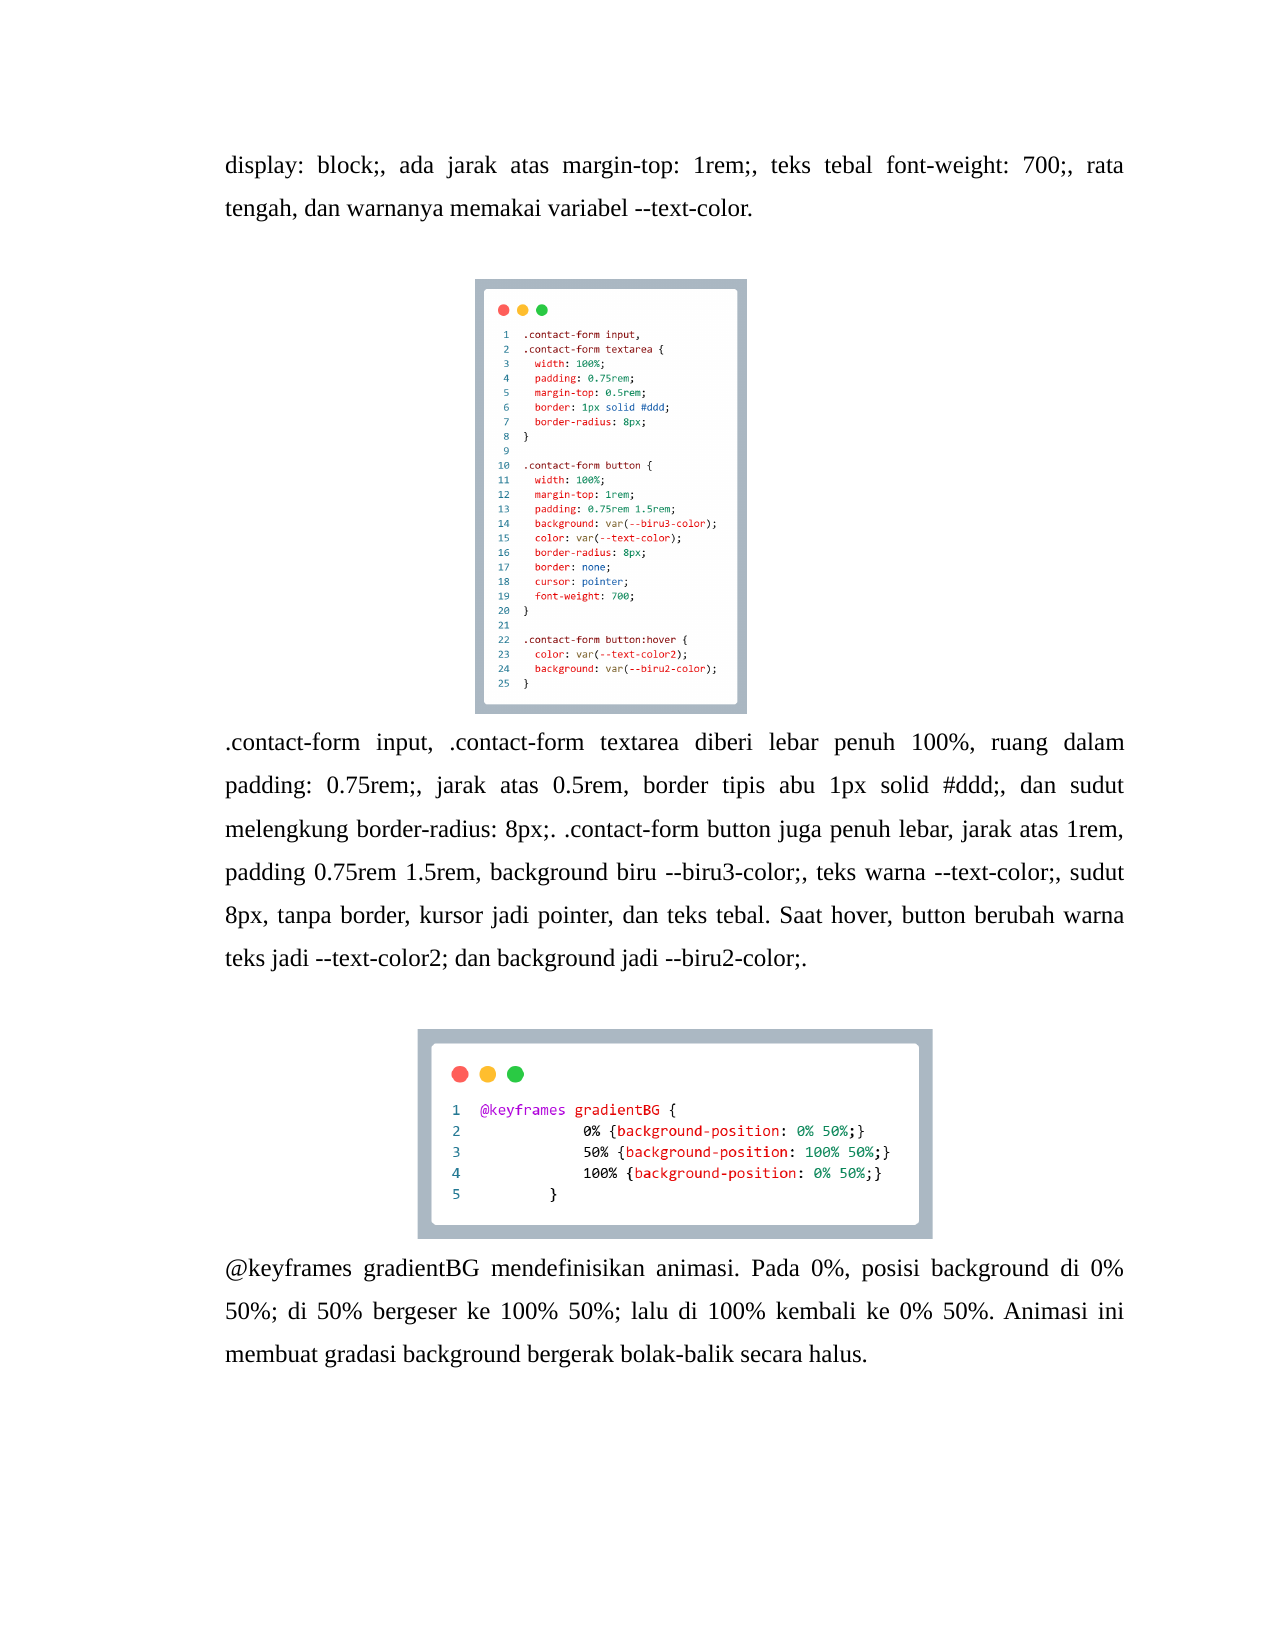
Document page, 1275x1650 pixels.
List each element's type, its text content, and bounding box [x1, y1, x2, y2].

text @keyframes gradientBG mendefinisikan animasi. Pada 0%, posisi background di 0% 50%; di 50% bergeser ke 100% 50%; lalu di 100% kembali ke 0% 50%. Animasi ini membuat gradasi background bergerak bolak-balik secara halus. [225, 1253, 1125, 1368]
picture [475, 279, 747, 714]
text .contact-form input, .contact-form textarea diberi lebar penuh 100%, ruang dalam padding: 0.75rem;, jarak atas 0.5rem, border tipis abu 1px solid #ddd;, dan sudut melengkung border-radius: 8px;. .contact-form button juga penuh lebar, jarak atas 1rem, padding 0.75rem 1.5rem, background biru --biru3-color;, teks warna --text-color;, sudut 8px, tanpa border, kursor jadi pointer, dan teks tebal. Saat hover, button berubah warna teks jadi --text-color2; dan background jadi --biru2-color;. [225, 727, 1125, 972]
picture [417, 1029, 933, 1239]
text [225, 150, 1125, 222]
